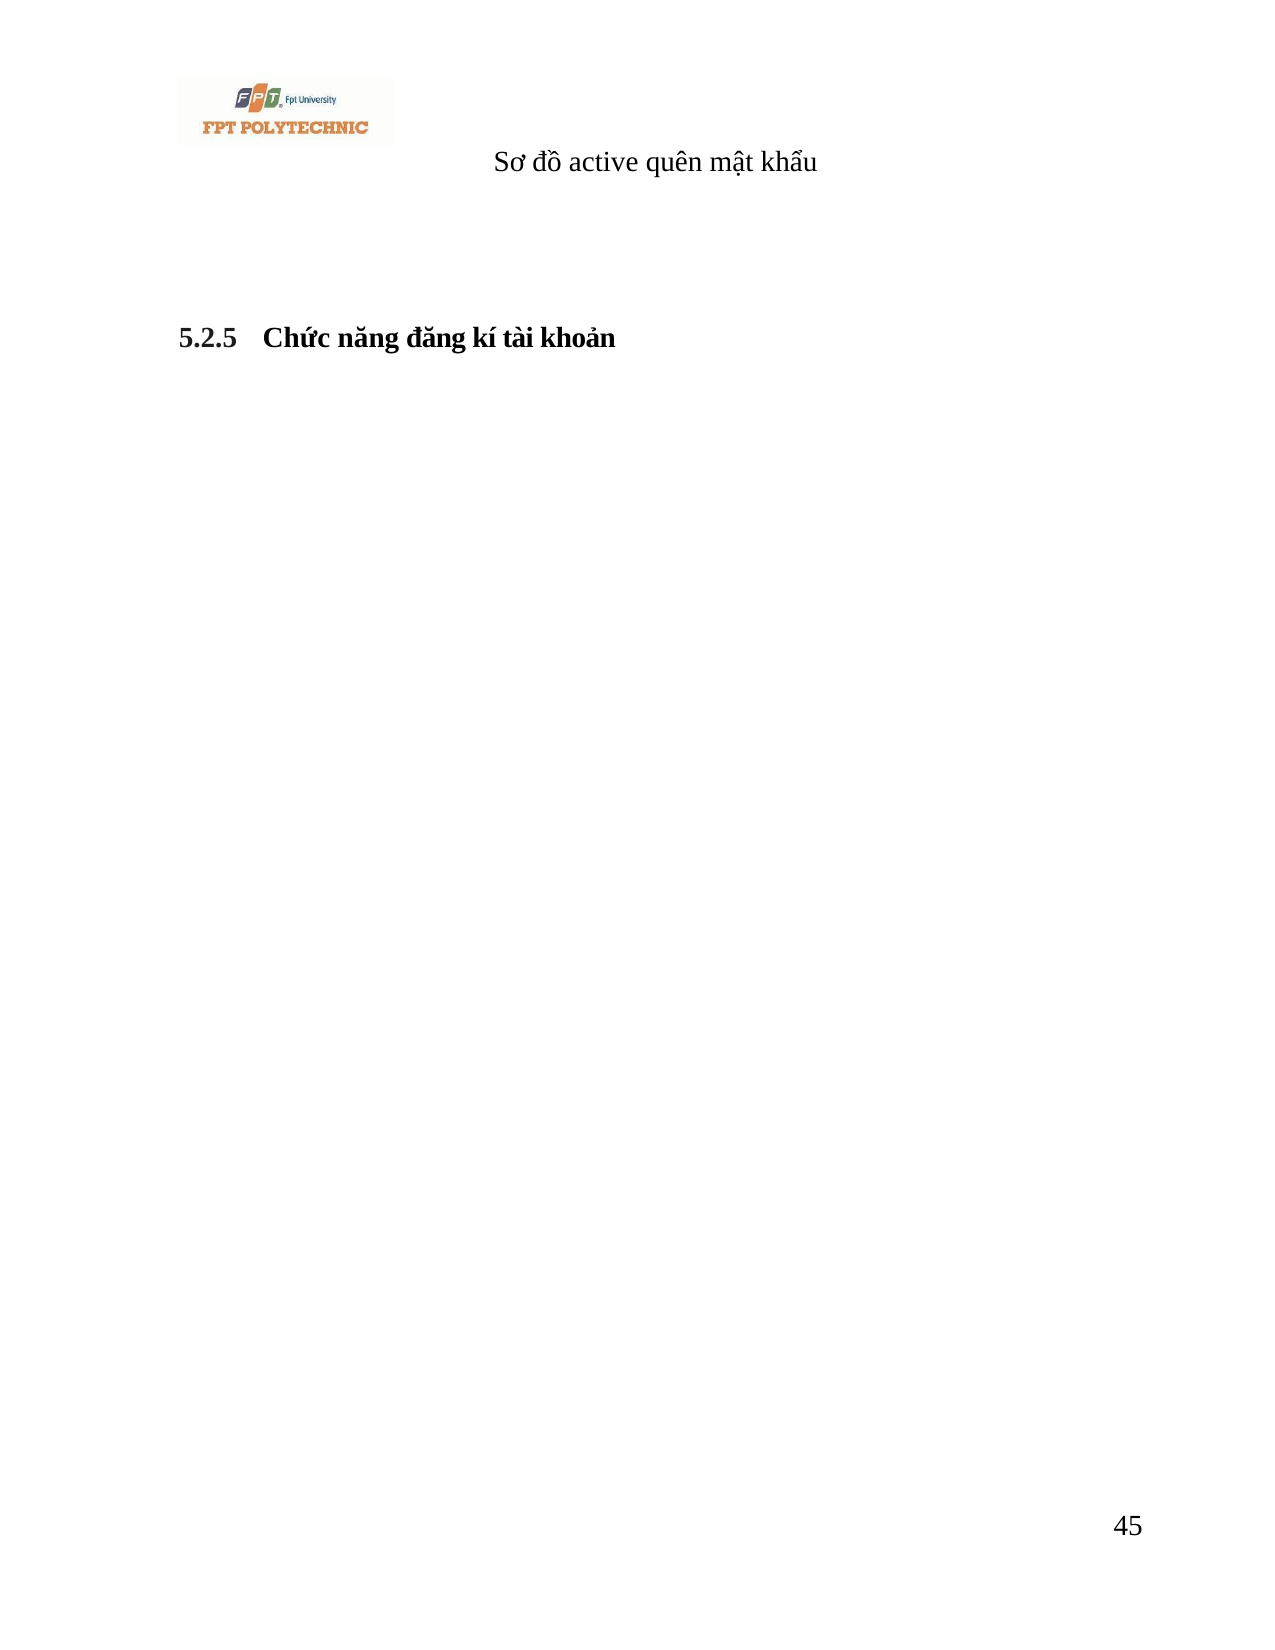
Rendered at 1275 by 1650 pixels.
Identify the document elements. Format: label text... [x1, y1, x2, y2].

text Sơ đồ active quên mật khẩu [112, 144, 1198, 177]
subtitle Chức năng đăng kí tài khoản [178, 321, 1198, 354]
picture [176, 75, 395, 144]
